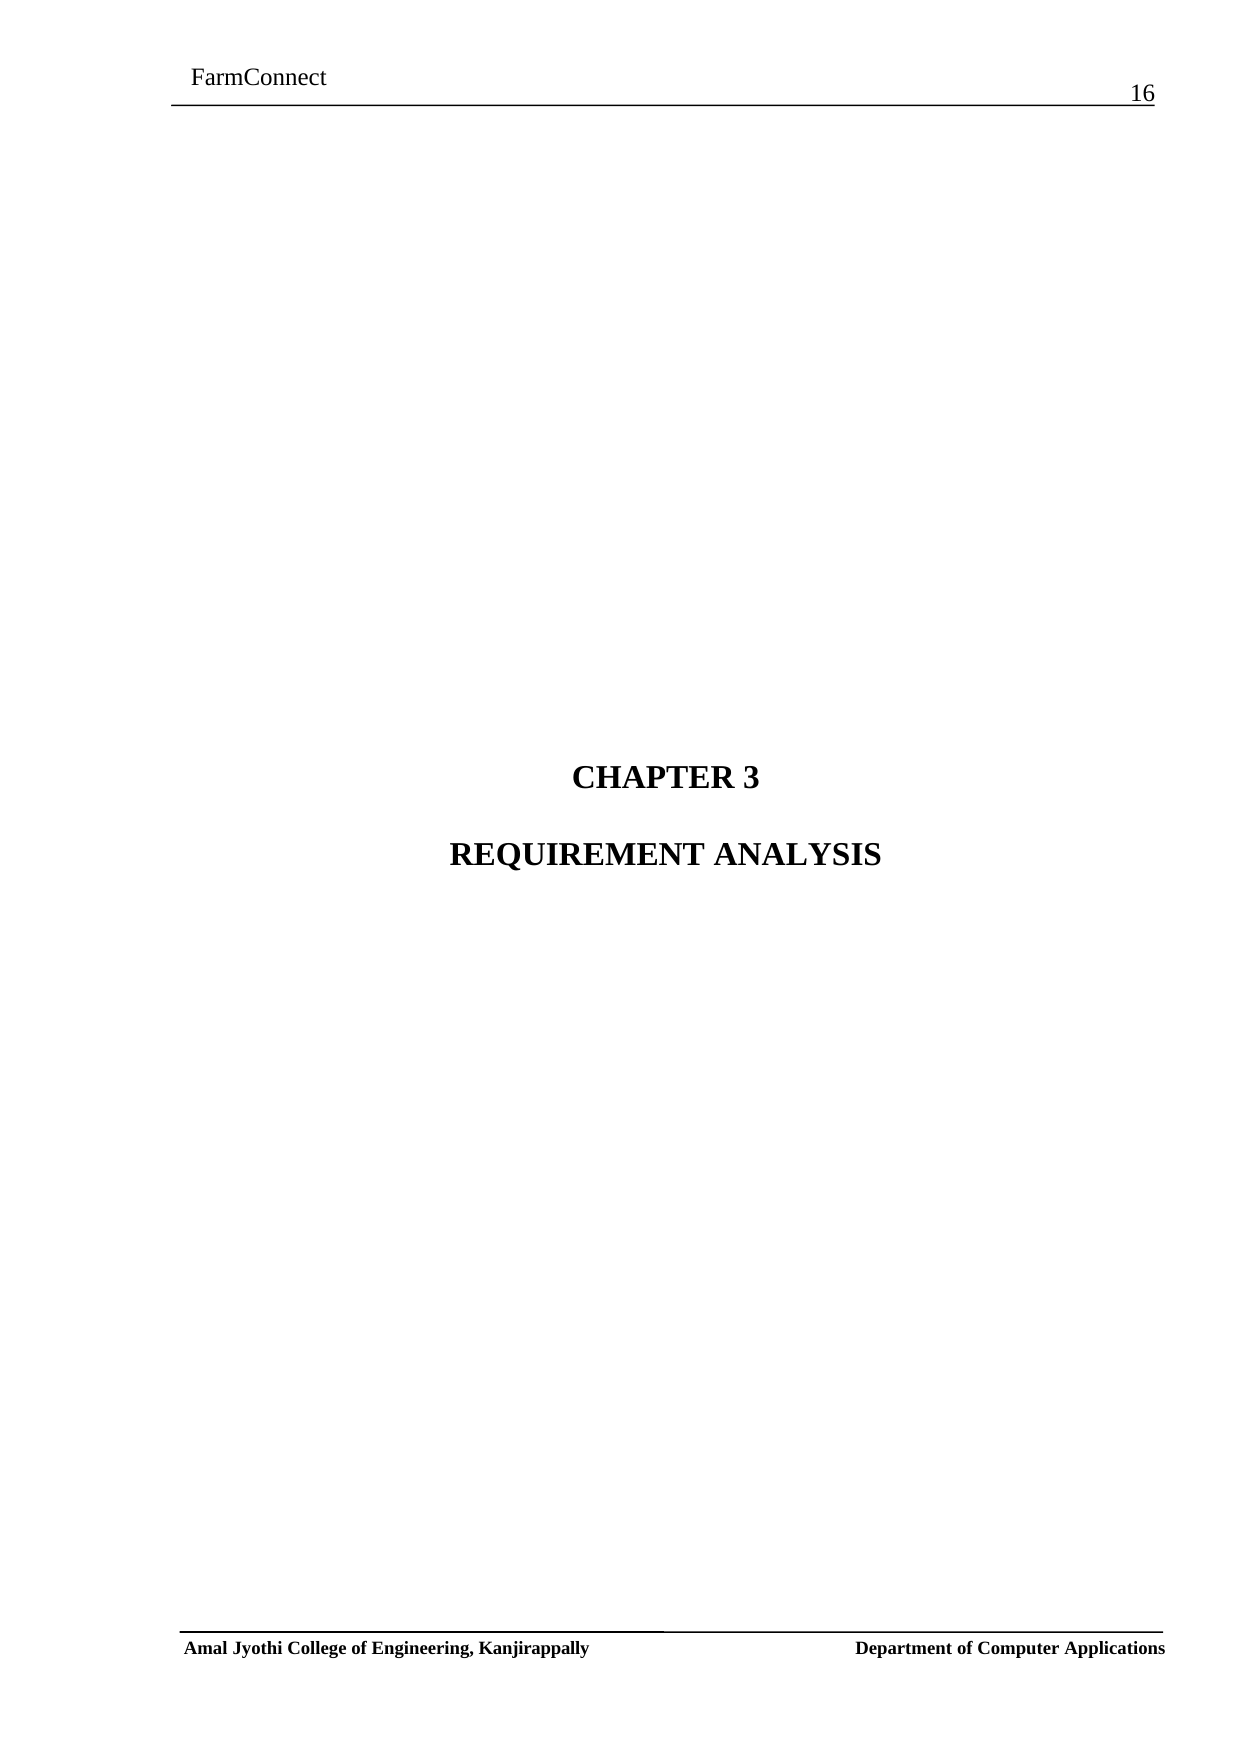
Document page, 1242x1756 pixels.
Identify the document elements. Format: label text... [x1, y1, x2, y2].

subtitle CHAPTER 3 [178, 757, 1153, 795]
subtitle REQUIREMENT ANALYSIS [178, 834, 1153, 872]
